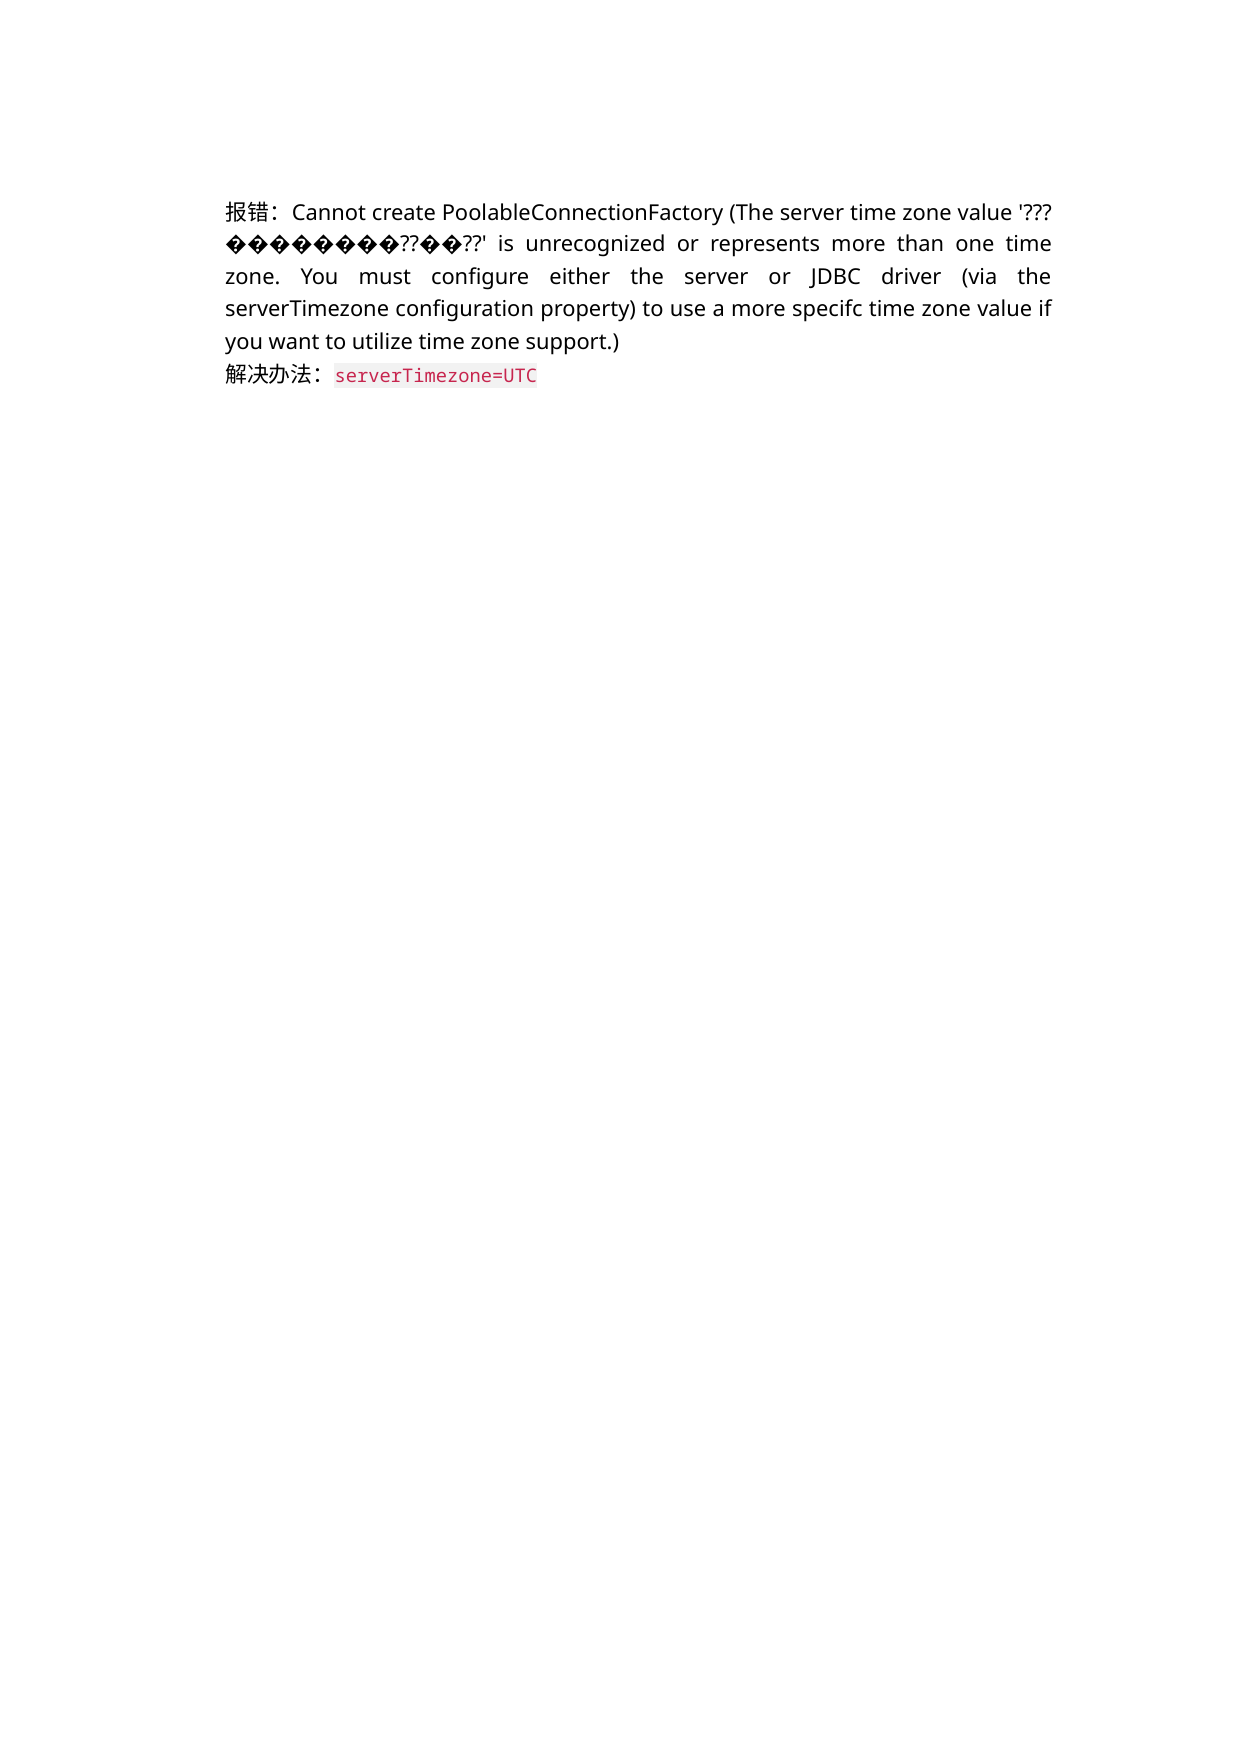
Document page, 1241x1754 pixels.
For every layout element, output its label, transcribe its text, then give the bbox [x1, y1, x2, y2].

list 报错：Cannot create PoolableConnectionFactory (The server time zone value '???��������??��??' is unrecognized or represents more than one time zone. You must configure either the server or JDBC driver (via the serverTimezone configuration property) to use a more specifc time zone value if you want to utilize time zone support.) [225, 194, 1053, 357]
list 解决办法：serverTimezone=UTC [225, 357, 1053, 389]
